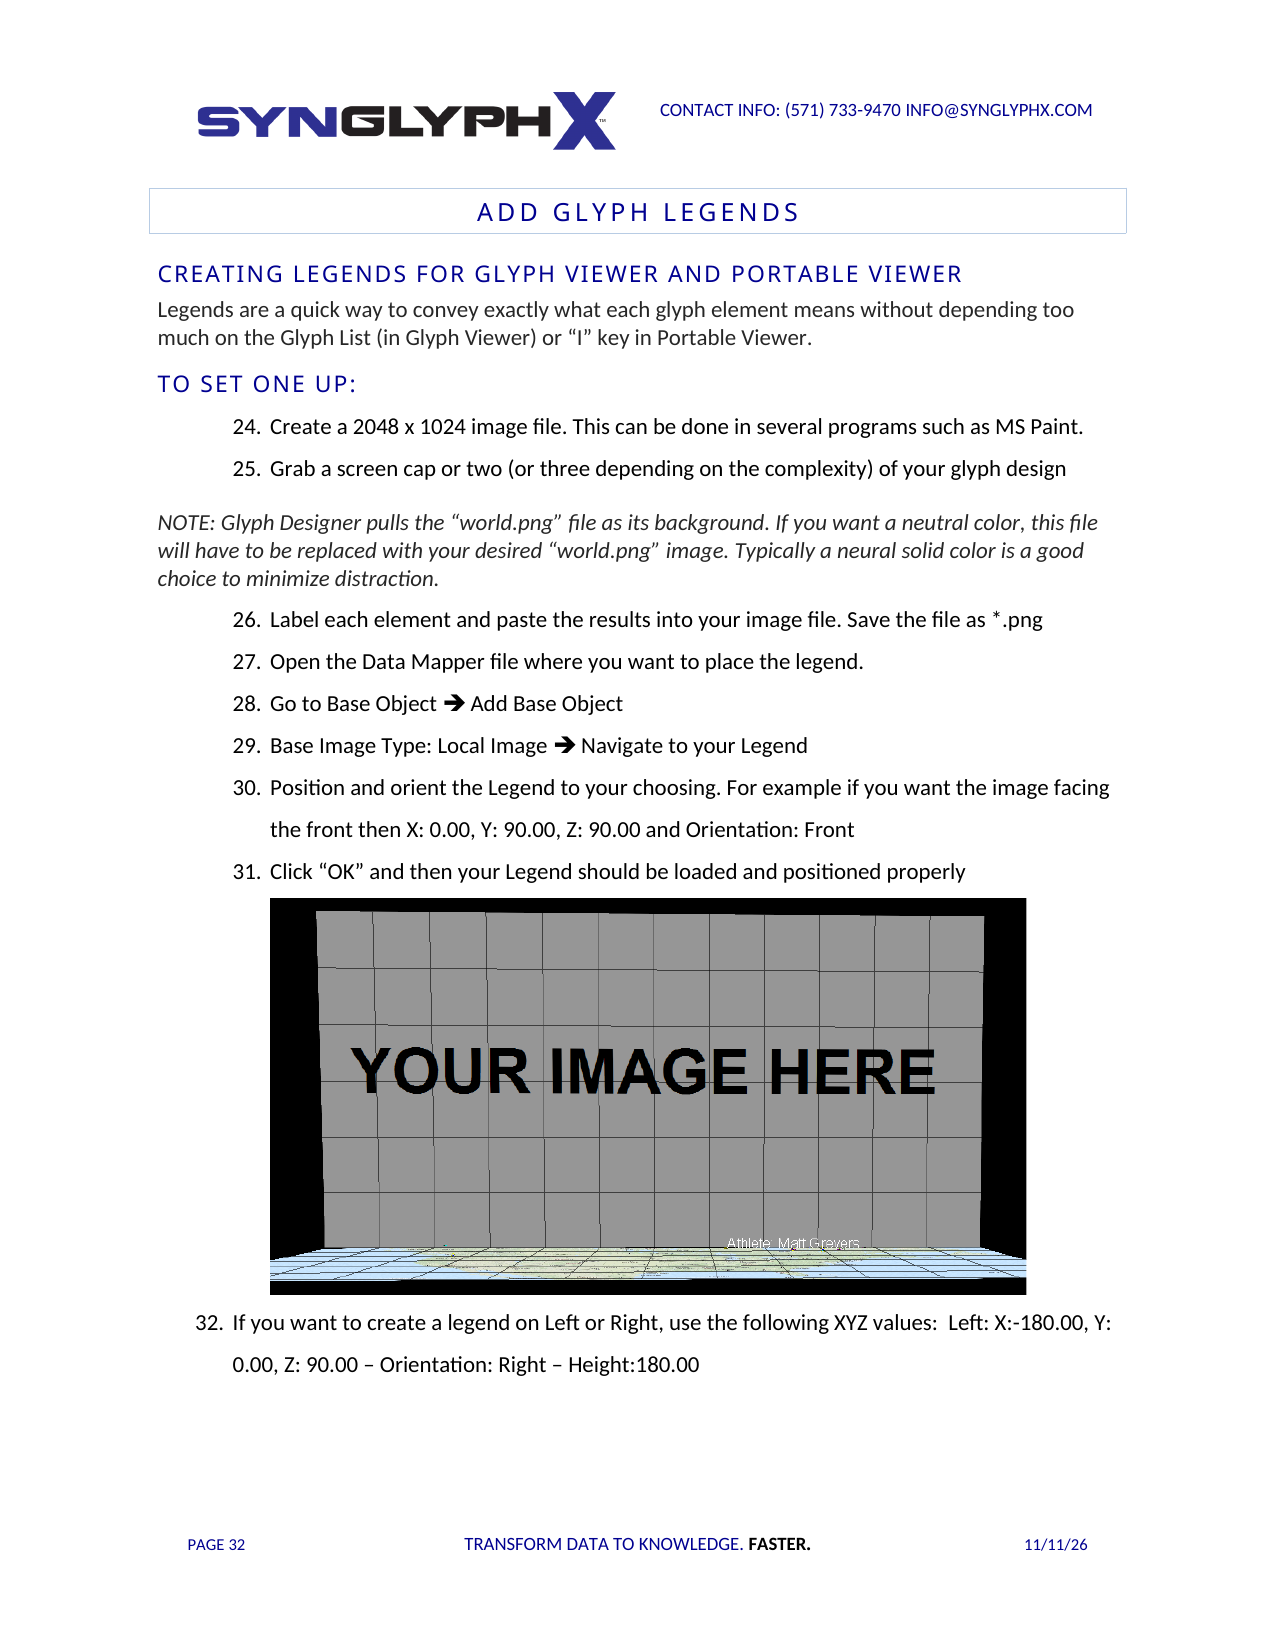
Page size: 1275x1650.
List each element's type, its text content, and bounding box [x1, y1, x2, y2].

subtitle Creating Legends for Glyph Viewer and Portable Viewer [157, 258, 1117, 289]
list Open the Data Mapper file where you want to place the legend. [232, 647, 1117, 675]
list Go to Base Object Add Base Object [232, 689, 1117, 717]
list Label each element and paste the results into your image file. Save the file as *.png [232, 605, 1117, 633]
text NOTE: Glyph Designer pulls the “world.png” file as its background. If you want a neutral color, this file will have to be replaced with your desired “world.png” image. Typically a neural solid color is a good choice to minimize distraction. [157, 508, 1117, 592]
subtitle To set one up: [157, 368, 1117, 399]
list Create a 2048 x 1024 image file. This can be done in several programs such as MS Paint. [232, 412, 1117, 440]
list Base Image Type: Local Image Navigate to your Legend [232, 731, 1117, 759]
picture [170, 75, 638, 165]
list Click “OK” and then your Legend should be loaded and positioned properly [232, 857, 1117, 885]
subtitle Add Glyph Legends [150, 189, 1126, 233]
list Position and orient the Legend to your choosing. For example if you want the image facing the front then X: 0.00, Y: 90.00, Z: 90.00 and Orientation: Front [232, 773, 1117, 843]
list If you want to create a legend on Left or Right, use the following XYZ values: Left: X:-180.00, Y: 0.00, Z: 90.00 – Orientation: Right – Height:180.00 [195, 1308, 1117, 1378]
picture [270, 898, 1027, 1295]
list Grab a screen cap or two (or three depending on the complexity) of your glyph design [232, 454, 1117, 482]
text Legends are a quick way to convey exactly what each glyph element means without depending too much on the Glyph List (in Glyph Viewer) or “I” key in Portable Viewer. [157, 296, 1117, 352]
